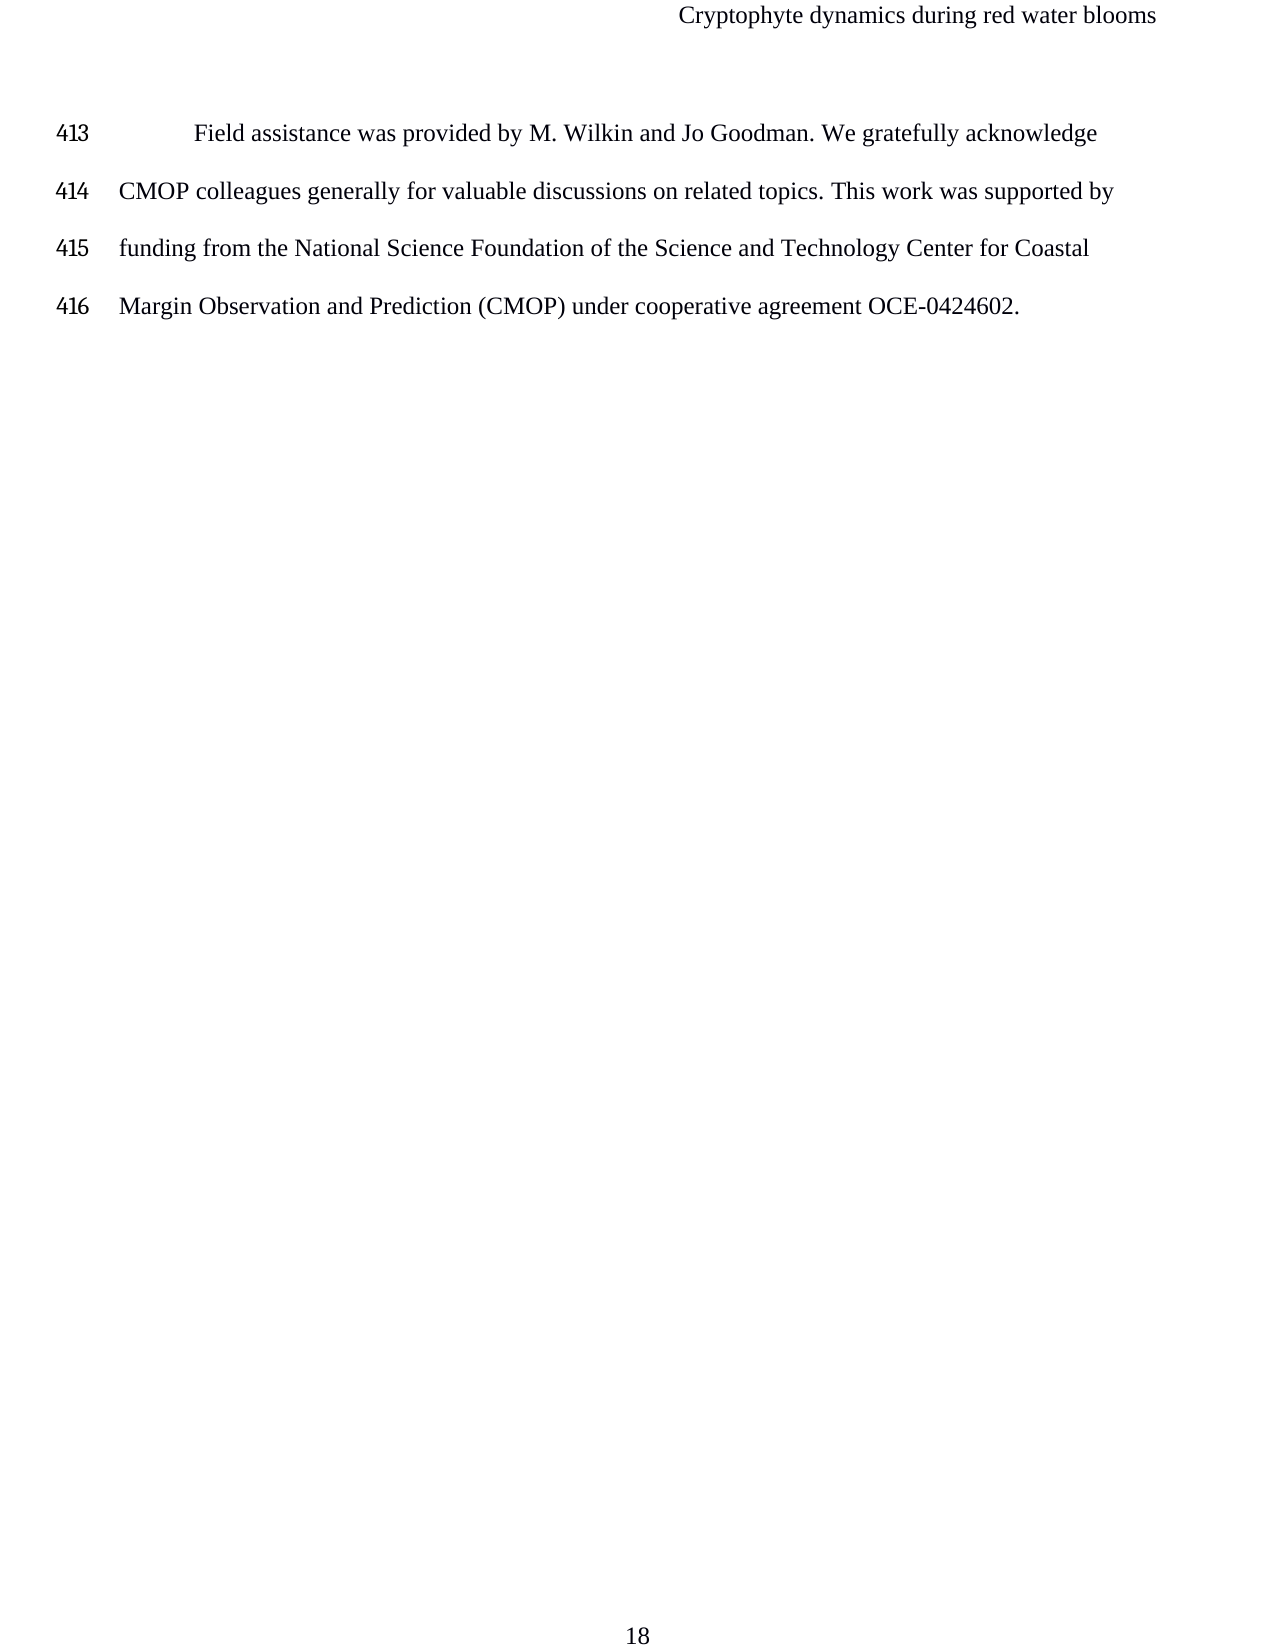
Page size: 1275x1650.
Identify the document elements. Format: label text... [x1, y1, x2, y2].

text Field assistance was provided by M. Wilkin and Jo Goodman. We gratefully acknowledge CMOP colleagues generally for valuable discussions on related topics. This work was supported by funding from the National Science Foundation of the Science and Technology Center for Coastal Margin Observation and Prediction (CMOP) under cooperative agreement OCE-0424602. [118, 118, 1156, 320]
